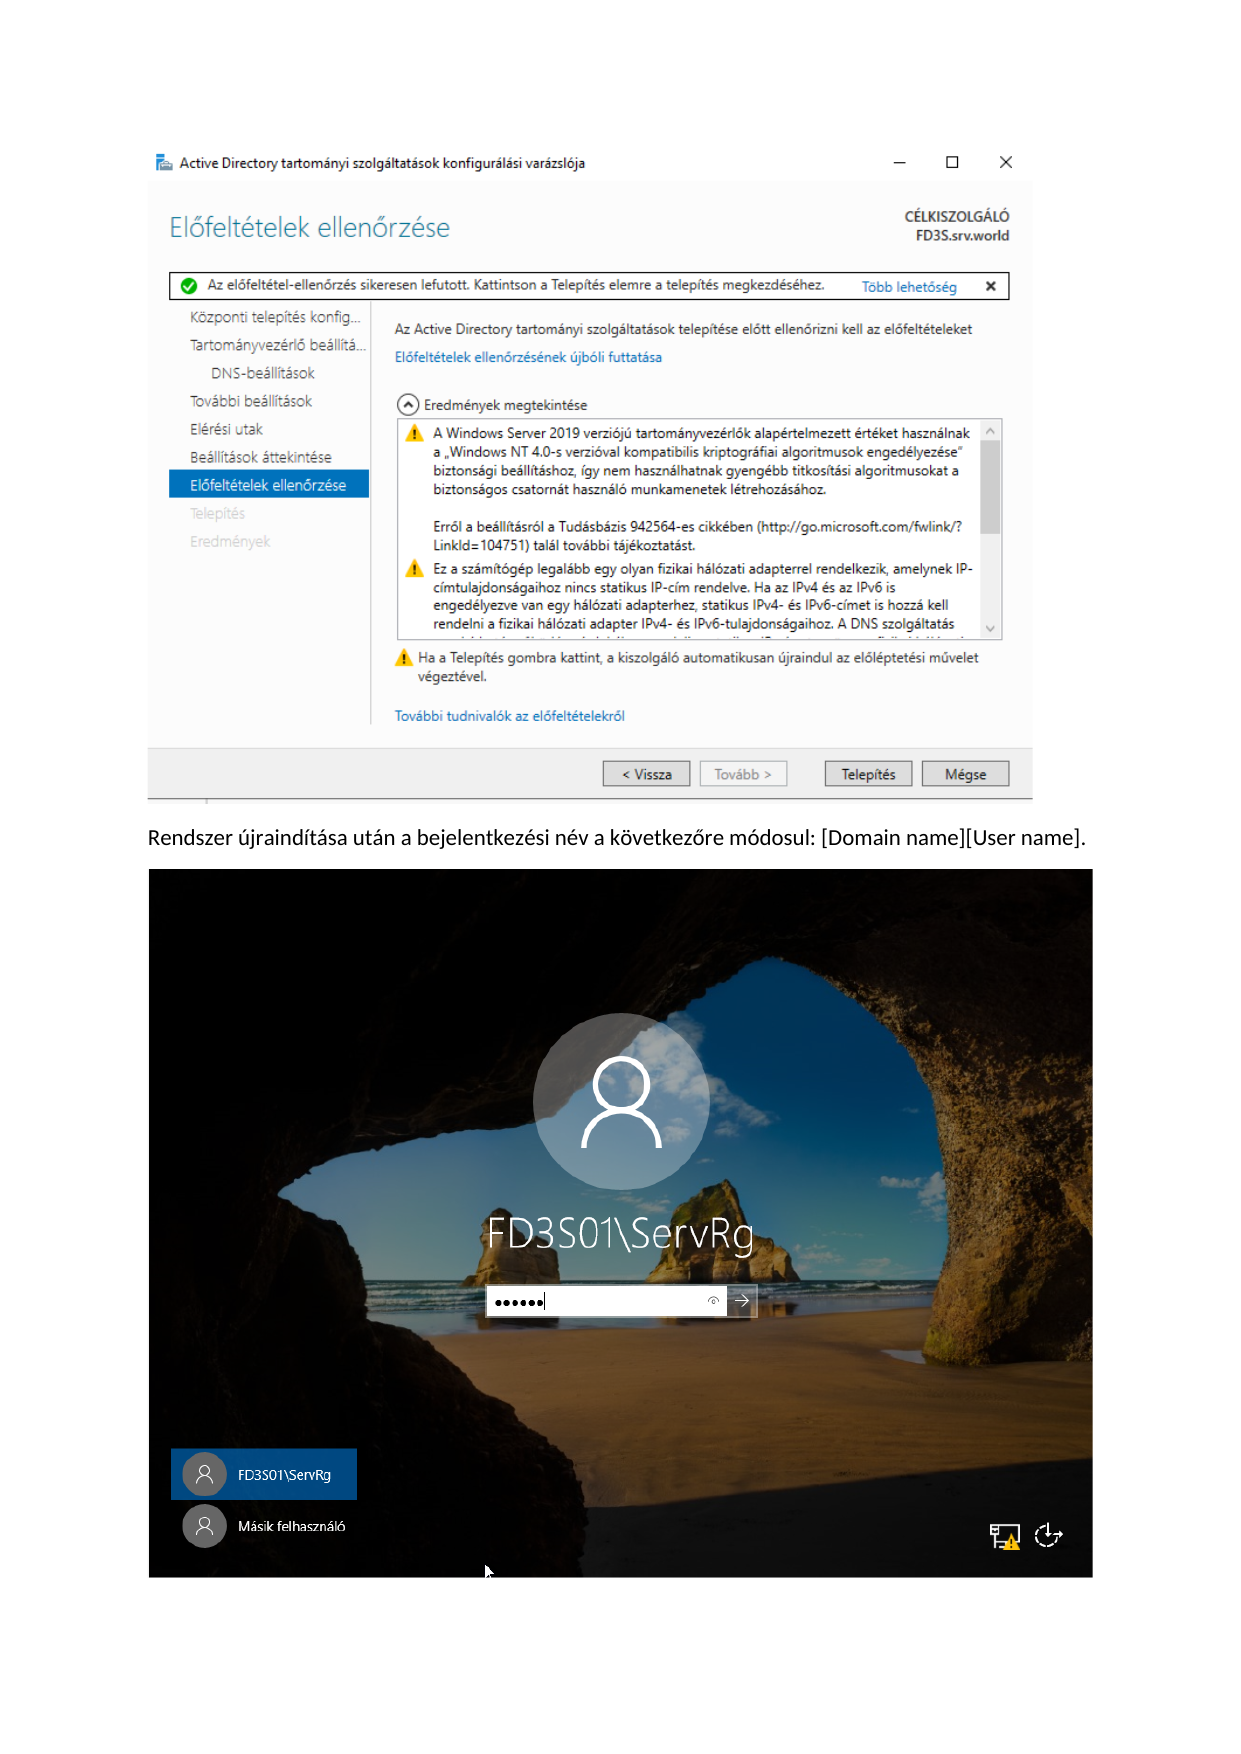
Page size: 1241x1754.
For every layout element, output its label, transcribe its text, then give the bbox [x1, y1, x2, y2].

text Rendszer újraindítása után a bejelentkezési név a következőre módosul: [Domain name][User name]. [148, 823, 1093, 851]
picture [147, 147, 1033, 804]
picture [147, 869, 1093, 1578]
